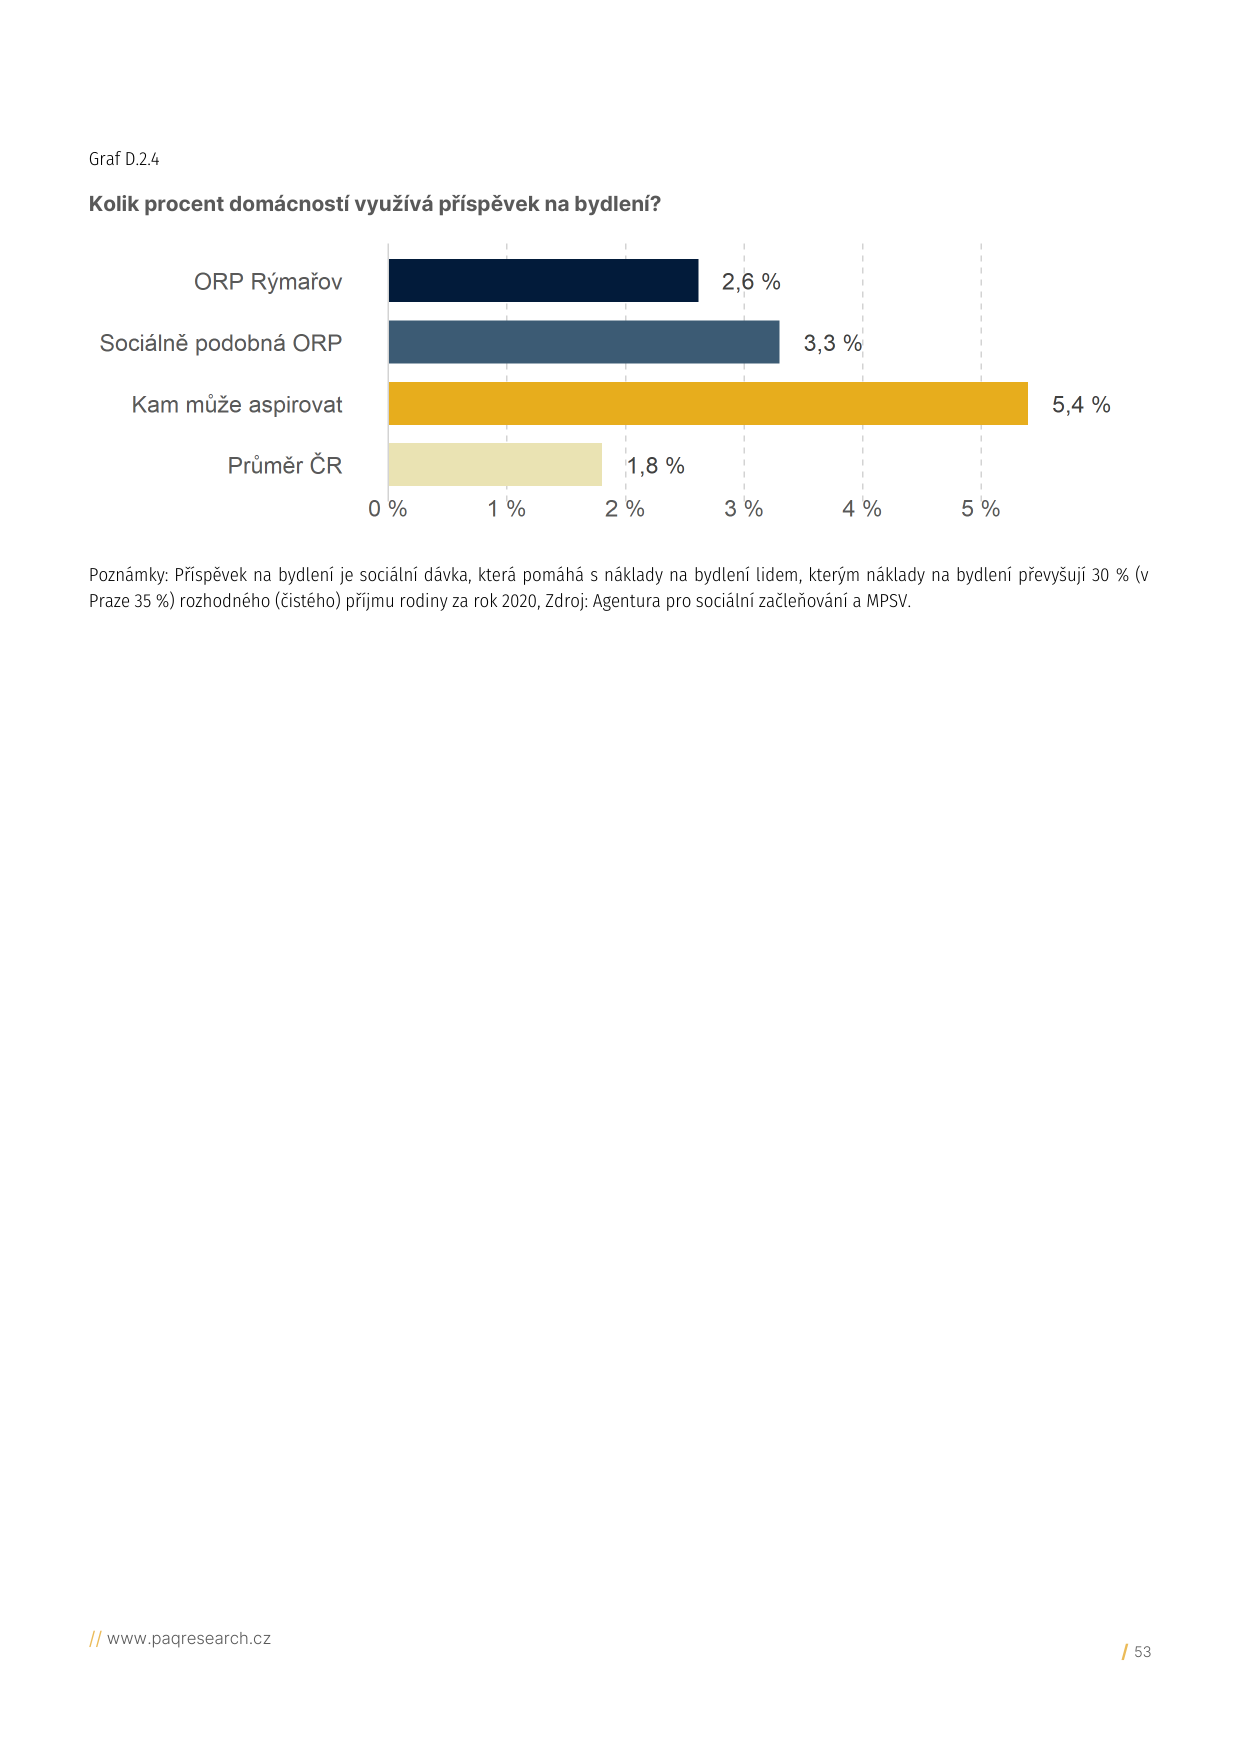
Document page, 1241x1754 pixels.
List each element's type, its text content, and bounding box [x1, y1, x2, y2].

text Kolik procent domácností využívá příspěvek na bydlení? [89, 186, 1152, 216]
text Poznámky: Příspěvek na bydlení je sociální dávka, která pomáhá s náklady na bydlení lidem, kterým náklady na bydlení převyšují 30 % (v Praze 35 %) rozhodného (čistého) příjmu rodiny za rok 2020, Zdroj: Agentura pro sociální začleňování a MPSV. [89, 564, 1152, 613]
picture [88, 216, 1139, 548]
text Graf D.2.4 [89, 148, 1152, 170]
